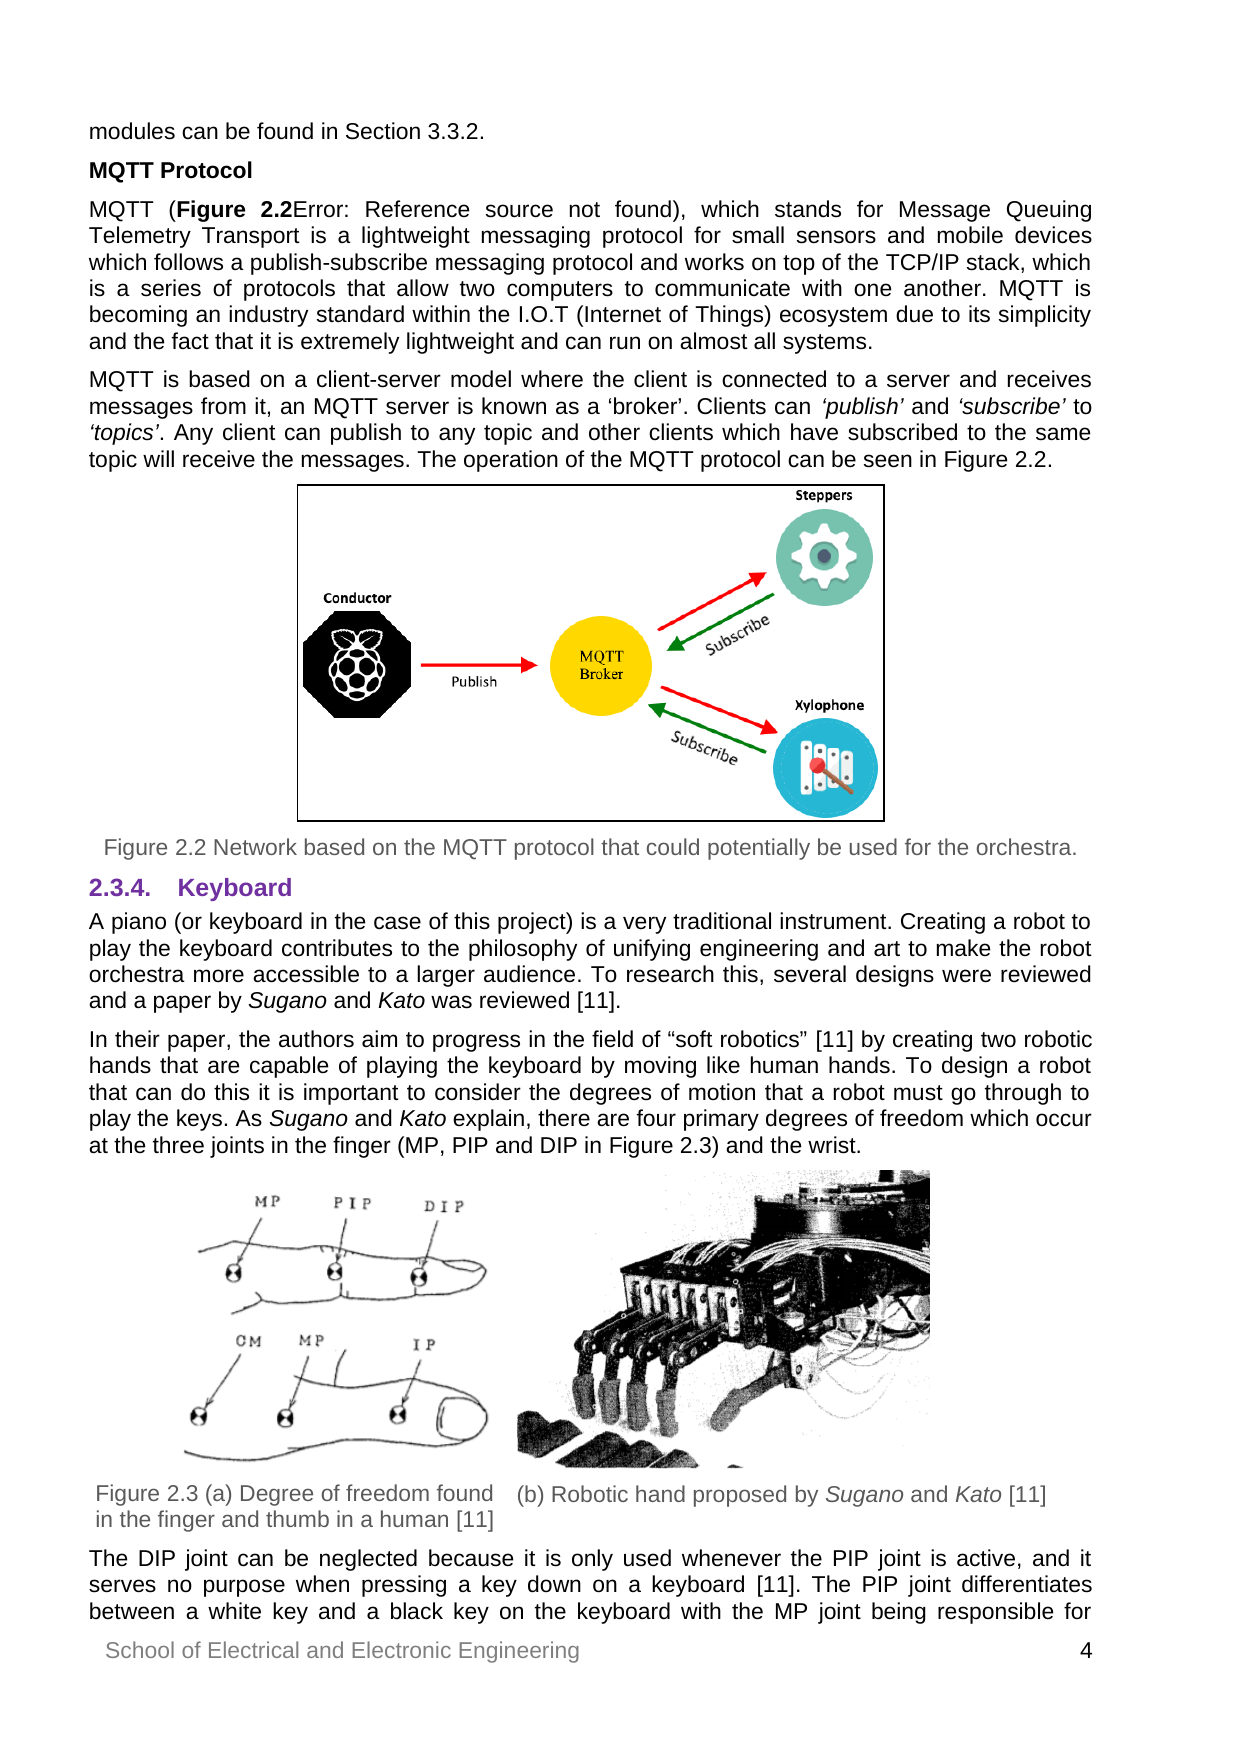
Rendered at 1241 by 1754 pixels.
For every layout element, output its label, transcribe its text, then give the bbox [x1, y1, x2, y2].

table_header (b) Robotic hand proposed by Sugano and Kato [505, 1170, 1067, 1545]
subtitle Keyboard [89, 873, 1092, 902]
text A piano (or keyboard in the case of this project) is a very traditional instrument. Creating a robot to play the keyboard contributes to the philosophy of unifying engineering and art to make the robot orchestra more accessible to a larger audience. To research this, several designs were reviewed and a paper by Sugano and Kato was reviewed . [89, 908, 1092, 1014]
table_header Figure . (a) Degree of freedom found in the finger and thumb in a human [78, 1170, 505, 1545]
subtitle MQTT Protocol [89, 157, 1092, 183]
picture [175, 1170, 494, 1468]
picture [516, 1170, 930, 1469]
text In their paper, the authors aim to progress in the field of “soft robotics” by creating two robotic hands that are capable of playing the keyboard by moving like human hands. To design a robot that can do this it is important to consider the degrees of motion that a robot must go through to play the keys. As Sugano and Kato explain, there are four primary degrees of freedom which occur at the three joints in the finger (MP, PIP and DIP in Figure 2.2) and the wrist. [89, 1026, 1092, 1158]
picture [298, 486, 883, 820]
text MQTT is based on a client-server model where the client is connected to a server and receives messages from it, an MQTT server is known as a ‘broker’. Clients can ‘publish’ and ‘subscribe’ to ‘topics’. Any client can publish to any topic and other clients which have subscribed to the same topic will receive the messages. The operation of the MQTT protocol can be seen in Figure 2.1. [89, 366, 1092, 472]
